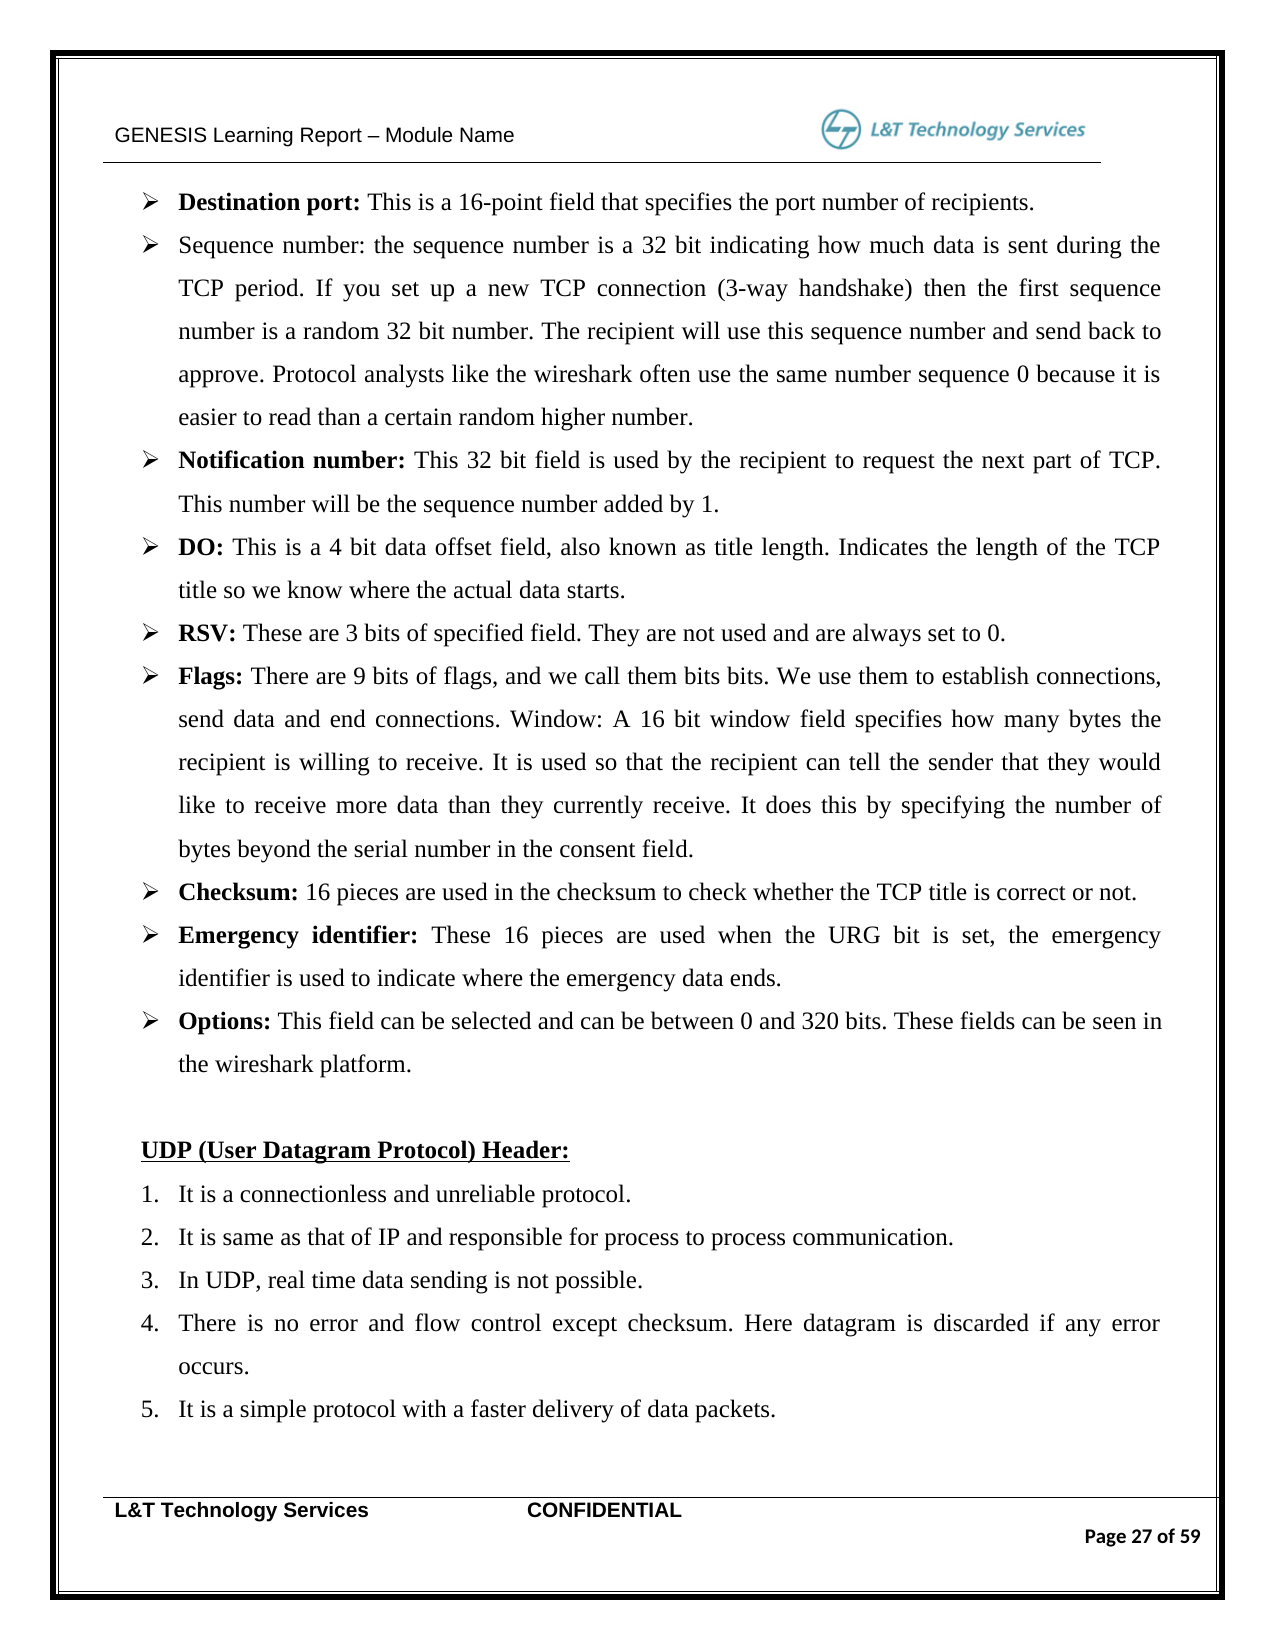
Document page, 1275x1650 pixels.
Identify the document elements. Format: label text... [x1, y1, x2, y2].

text UDP (User Datagram Protocol) Header: [103, 1136, 1162, 1164]
list Emergency identifier: These 16 pieces are used when the URG bit is set, the emergency identifier is used to indicate where the emergency data ends. [141, 920, 1162, 992]
list There is no error and flow control except checksum. Here datagram is discarded if any error occurs. [141, 1308, 1162, 1380]
list Destination port: This is a 16-point field that specifies the port number of recipients. [141, 187, 1162, 216]
list Sequence number: the sequence number is a 32 bit indicating how much data is sent during the TCP period. If you set up a new TCP connection (3-way handshake) then the first sequence number is a random 32 bit number. The recipient will use this sequence number and send back to approve. Protocol analysts like the wireshark often use the same number sequence 0 because it is easier to read than a certain random higher number. [141, 230, 1162, 431]
list Flags: There are 9 bits of flags, and we call them bits bits. We use them to establish connections, send data and end connections. Window: A 16 bit window field specifies how many bytes the recipient is willing to receive. It is used so that the recipient can tell the sender that they would like to receive more data than they currently receive. It does this by specifying the number of bytes beyond the serial number in the consent field. [141, 661, 1162, 862]
list DO: This is a 4 bit data offset field, also known as title length. Indicates the length of the TCP title so we know where the actual data starts. [141, 532, 1162, 604]
list In UDP, real time data sending is not possible. [141, 1265, 1162, 1294]
list It is a simple protocol with a faster delivery of data packets. [141, 1394, 1162, 1423]
list Options: This field can be selected and can be between 0 and 320 bits. These fields can be seen in the wireshark platform. [141, 1006, 1162, 1078]
list Checksum: 16 pieces are used in the checksum to check whether the TCP title is correct or not. [141, 877, 1162, 906]
list It is same as that of IP and responsible for process to process communication. [141, 1222, 1162, 1251]
list It is a connectionless and unreliable protocol. [141, 1179, 1162, 1207]
list RSV: These are 3 bits of specified field. They are not used and are always set to 0. [141, 618, 1162, 647]
list Notification number: This 32 bit field is used by the recipient to request the next part of TCP. This number will be the sequence number added by 1. [141, 446, 1162, 517]
